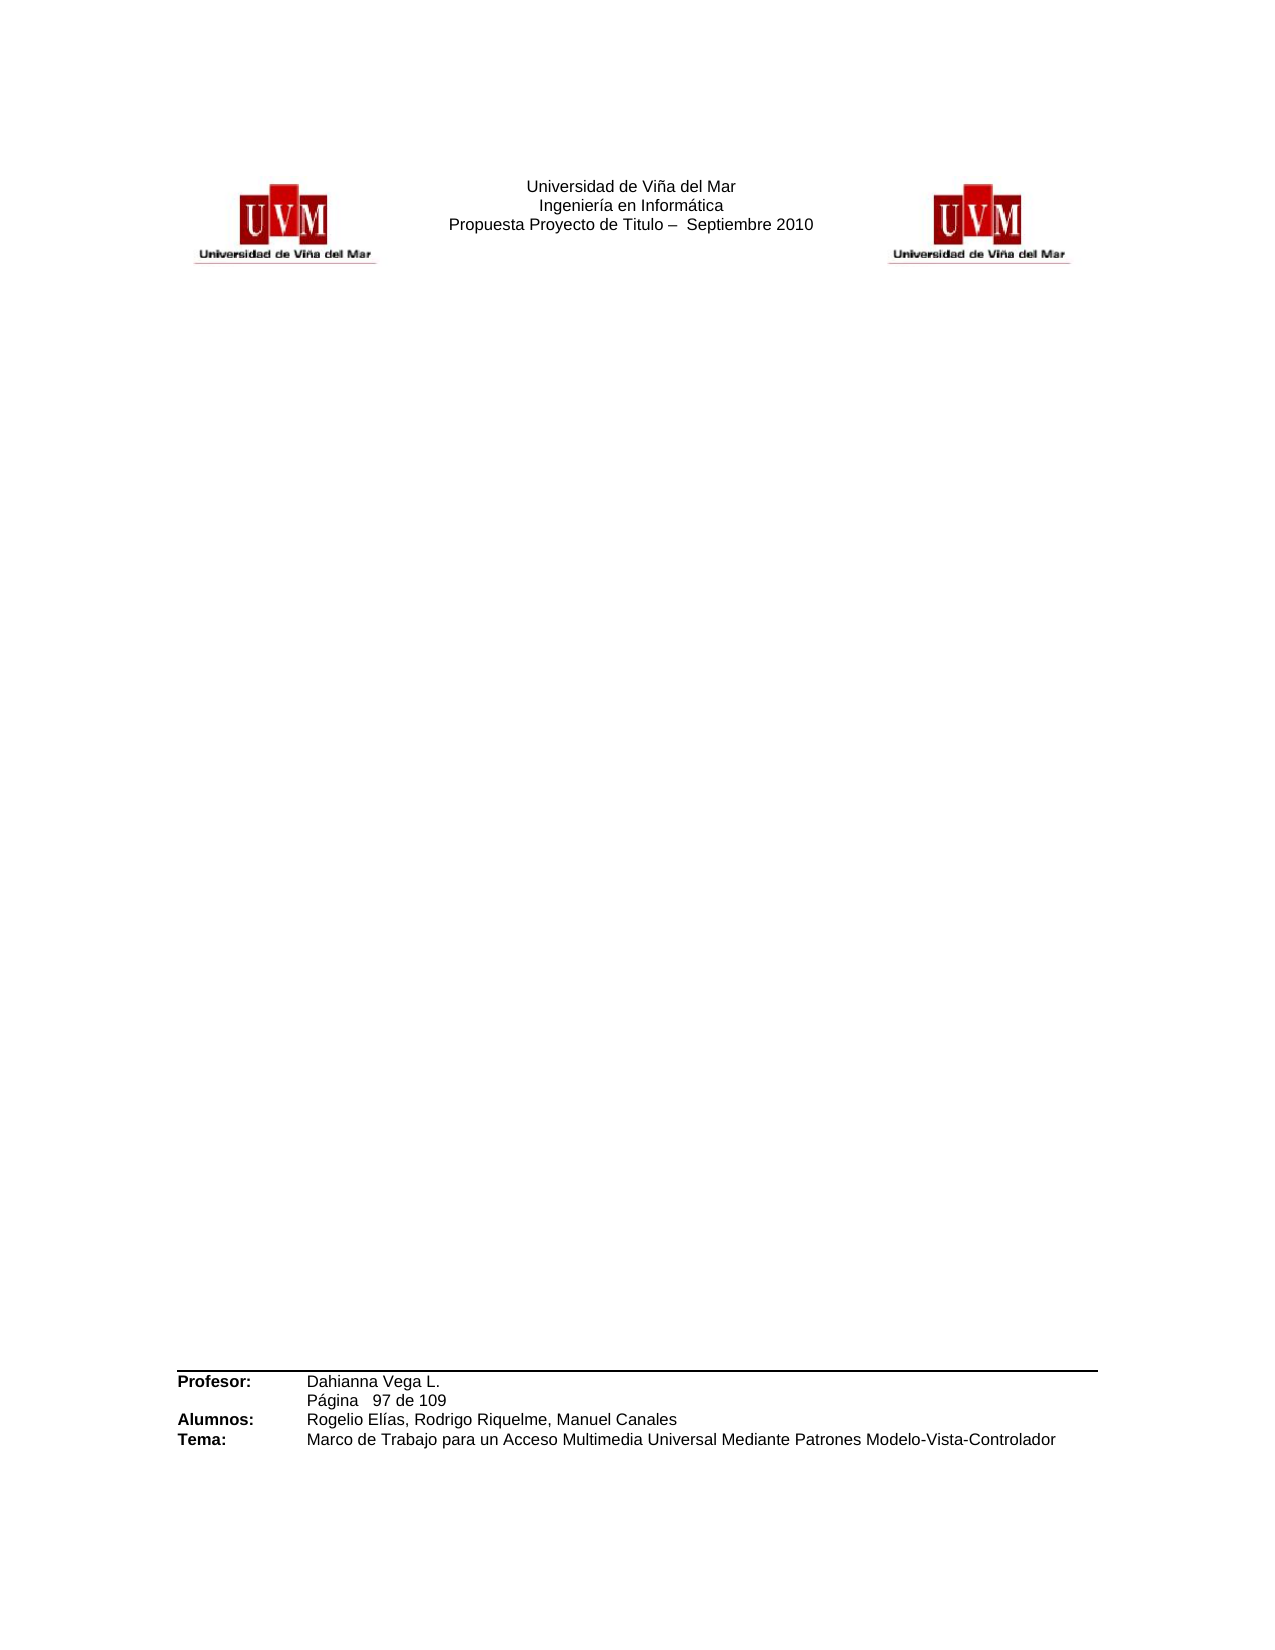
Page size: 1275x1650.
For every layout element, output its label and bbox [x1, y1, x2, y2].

picture [871, 176, 1084, 267]
picture [177, 176, 390, 267]
